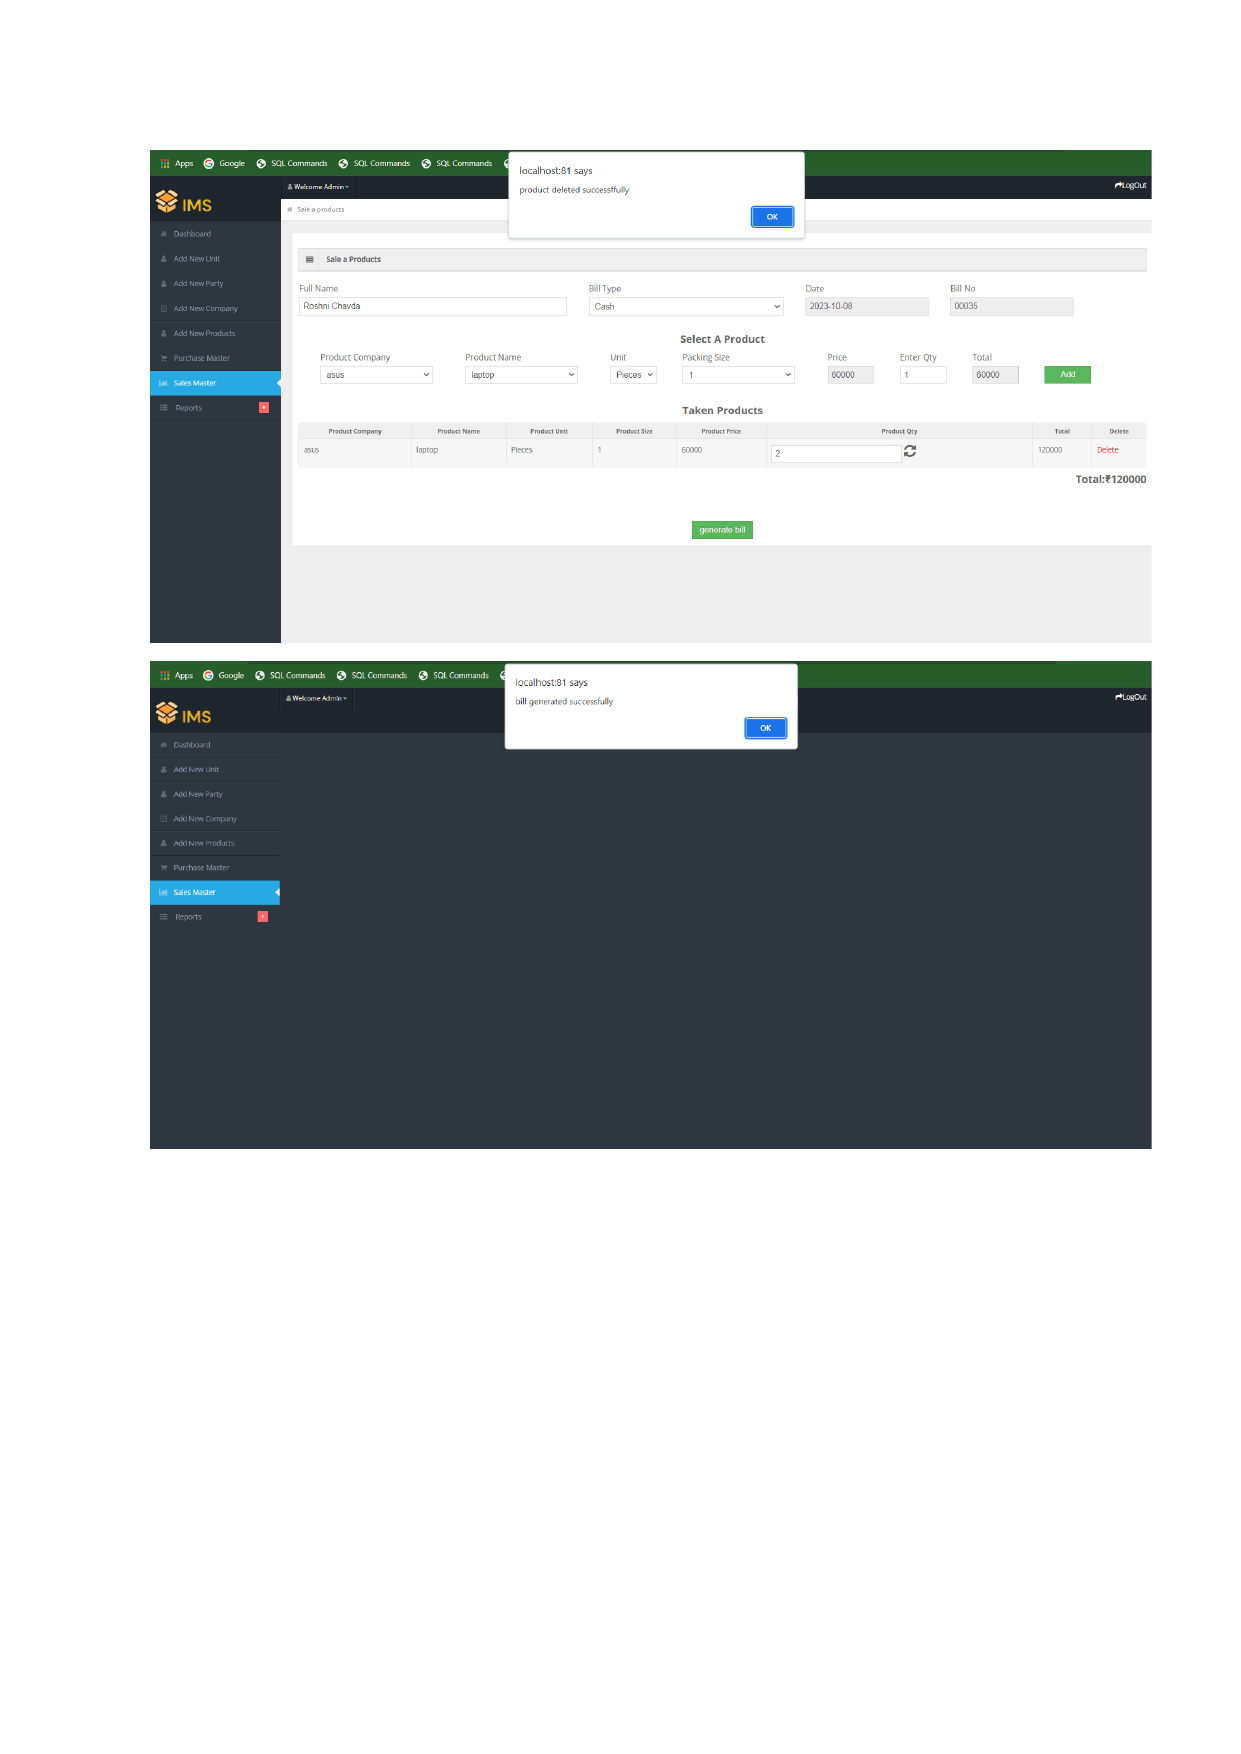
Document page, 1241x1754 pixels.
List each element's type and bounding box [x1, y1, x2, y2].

picture [150, 150, 1152, 643]
picture [150, 661, 1152, 1149]
